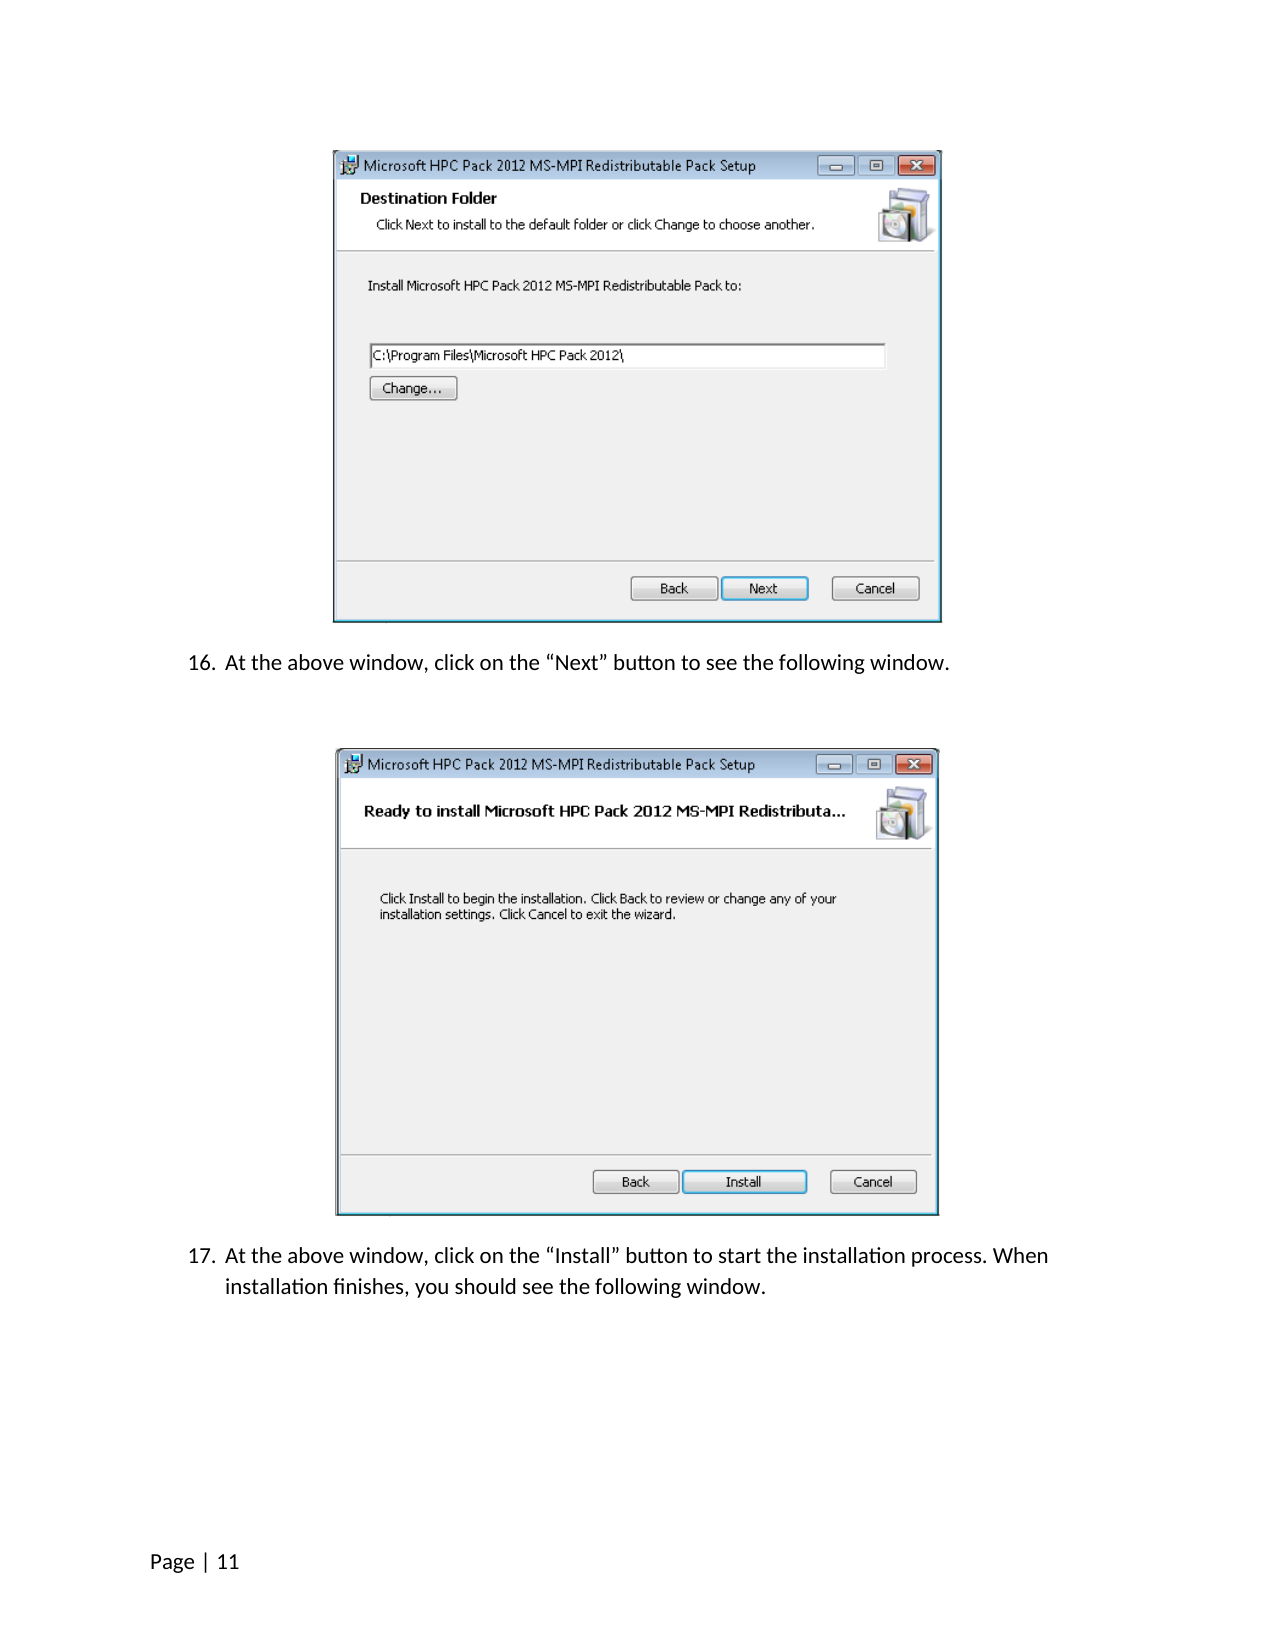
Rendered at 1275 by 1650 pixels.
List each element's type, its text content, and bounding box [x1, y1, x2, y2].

picture [332, 150, 943, 624]
picture [335, 748, 940, 1217]
list At the above window, click on the “Install” button to start the installation process. When installation finishes, you should see the following window. [187, 1242, 1125, 1300]
list At the above window, click on the “Next” button to see the following window. [187, 648, 1125, 677]
